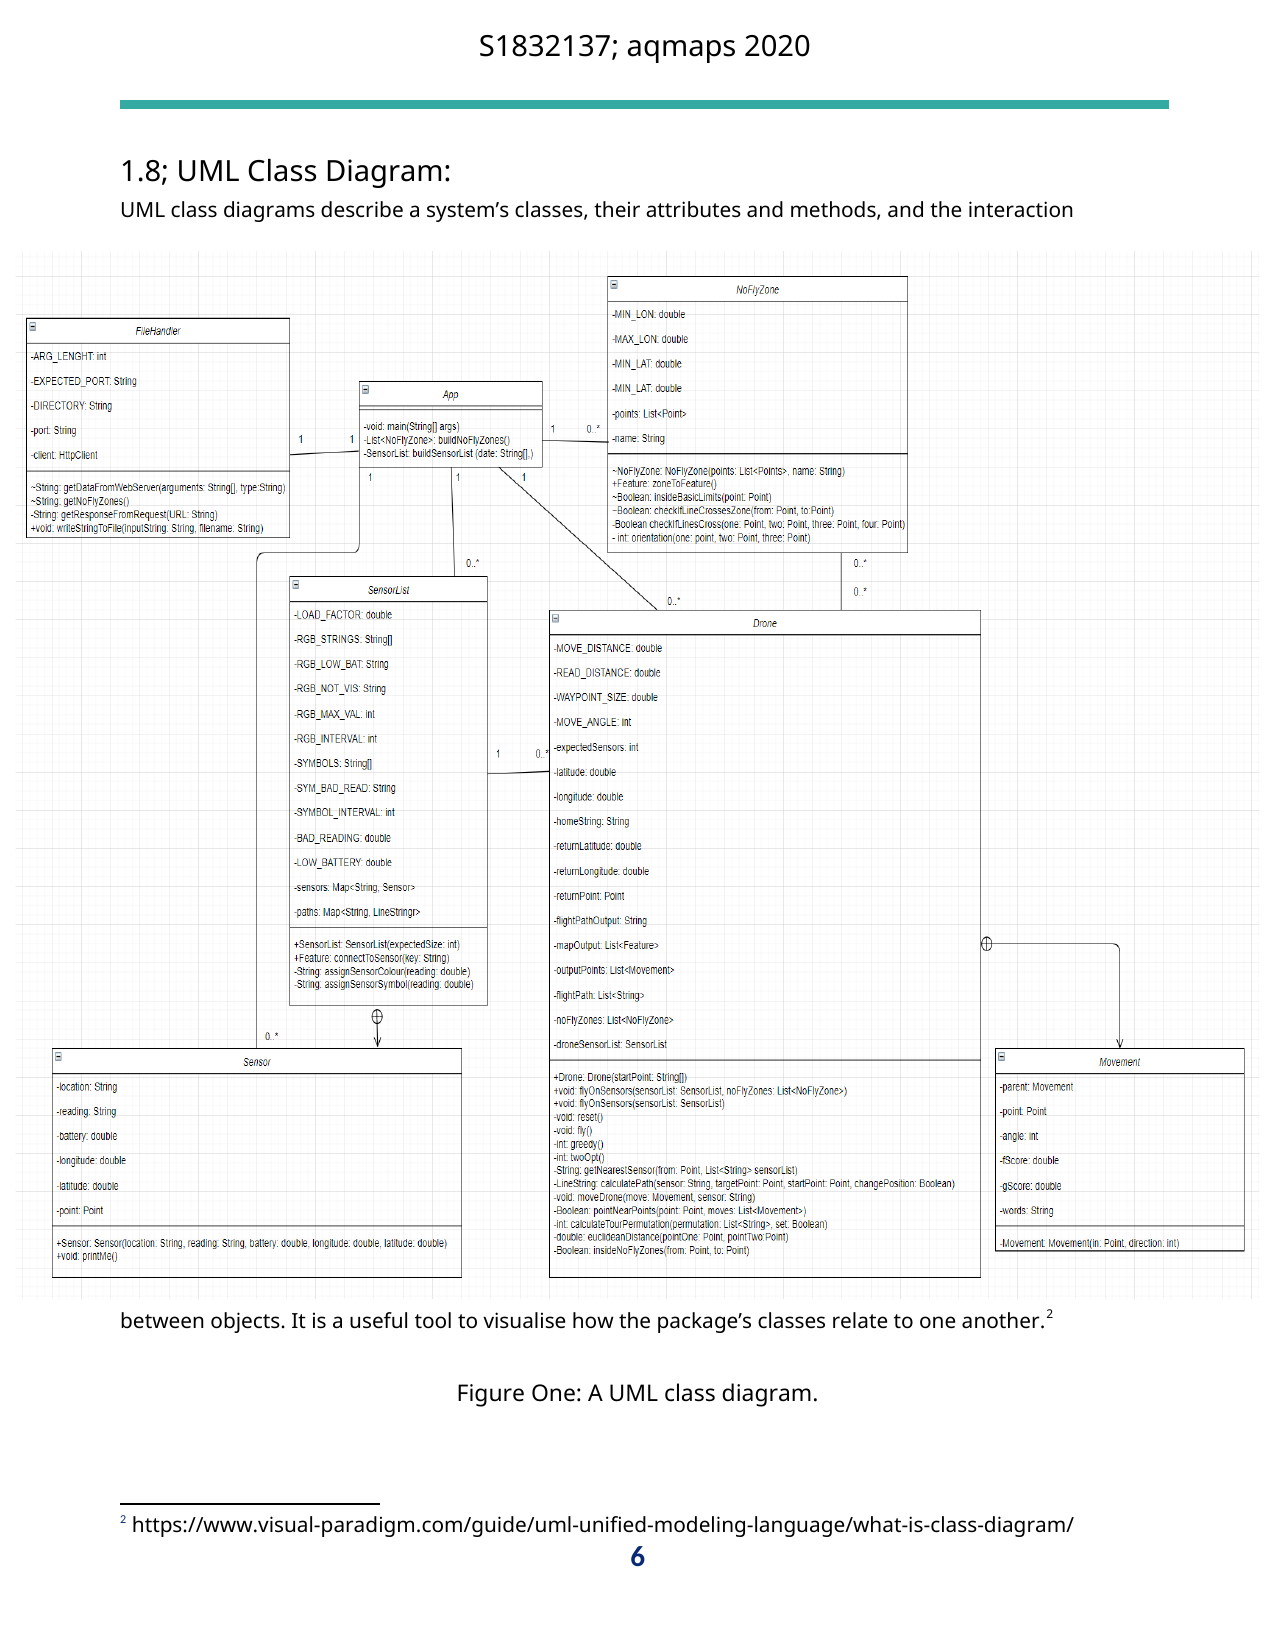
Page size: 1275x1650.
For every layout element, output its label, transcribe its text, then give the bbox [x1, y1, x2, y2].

text UML class diagrams describe a system’s classes, their attributes and methods, and the interaction between objects. It is a useful tool to visualise how the package’s classes relate to one another. [120, 196, 1155, 251]
text 1.8; UML Class Diagram: [120, 150, 1155, 190]
text UML class diagrams describe a system’s classes, their attributes and methods, and the interaction between objects. It is a useful tool to visualise how the package’s classes relate to one another. [120, 1299, 1155, 1336]
picture [15, 251, 1260, 1299]
text Figure One: A UML class diagram. [120, 1377, 1155, 1408]
